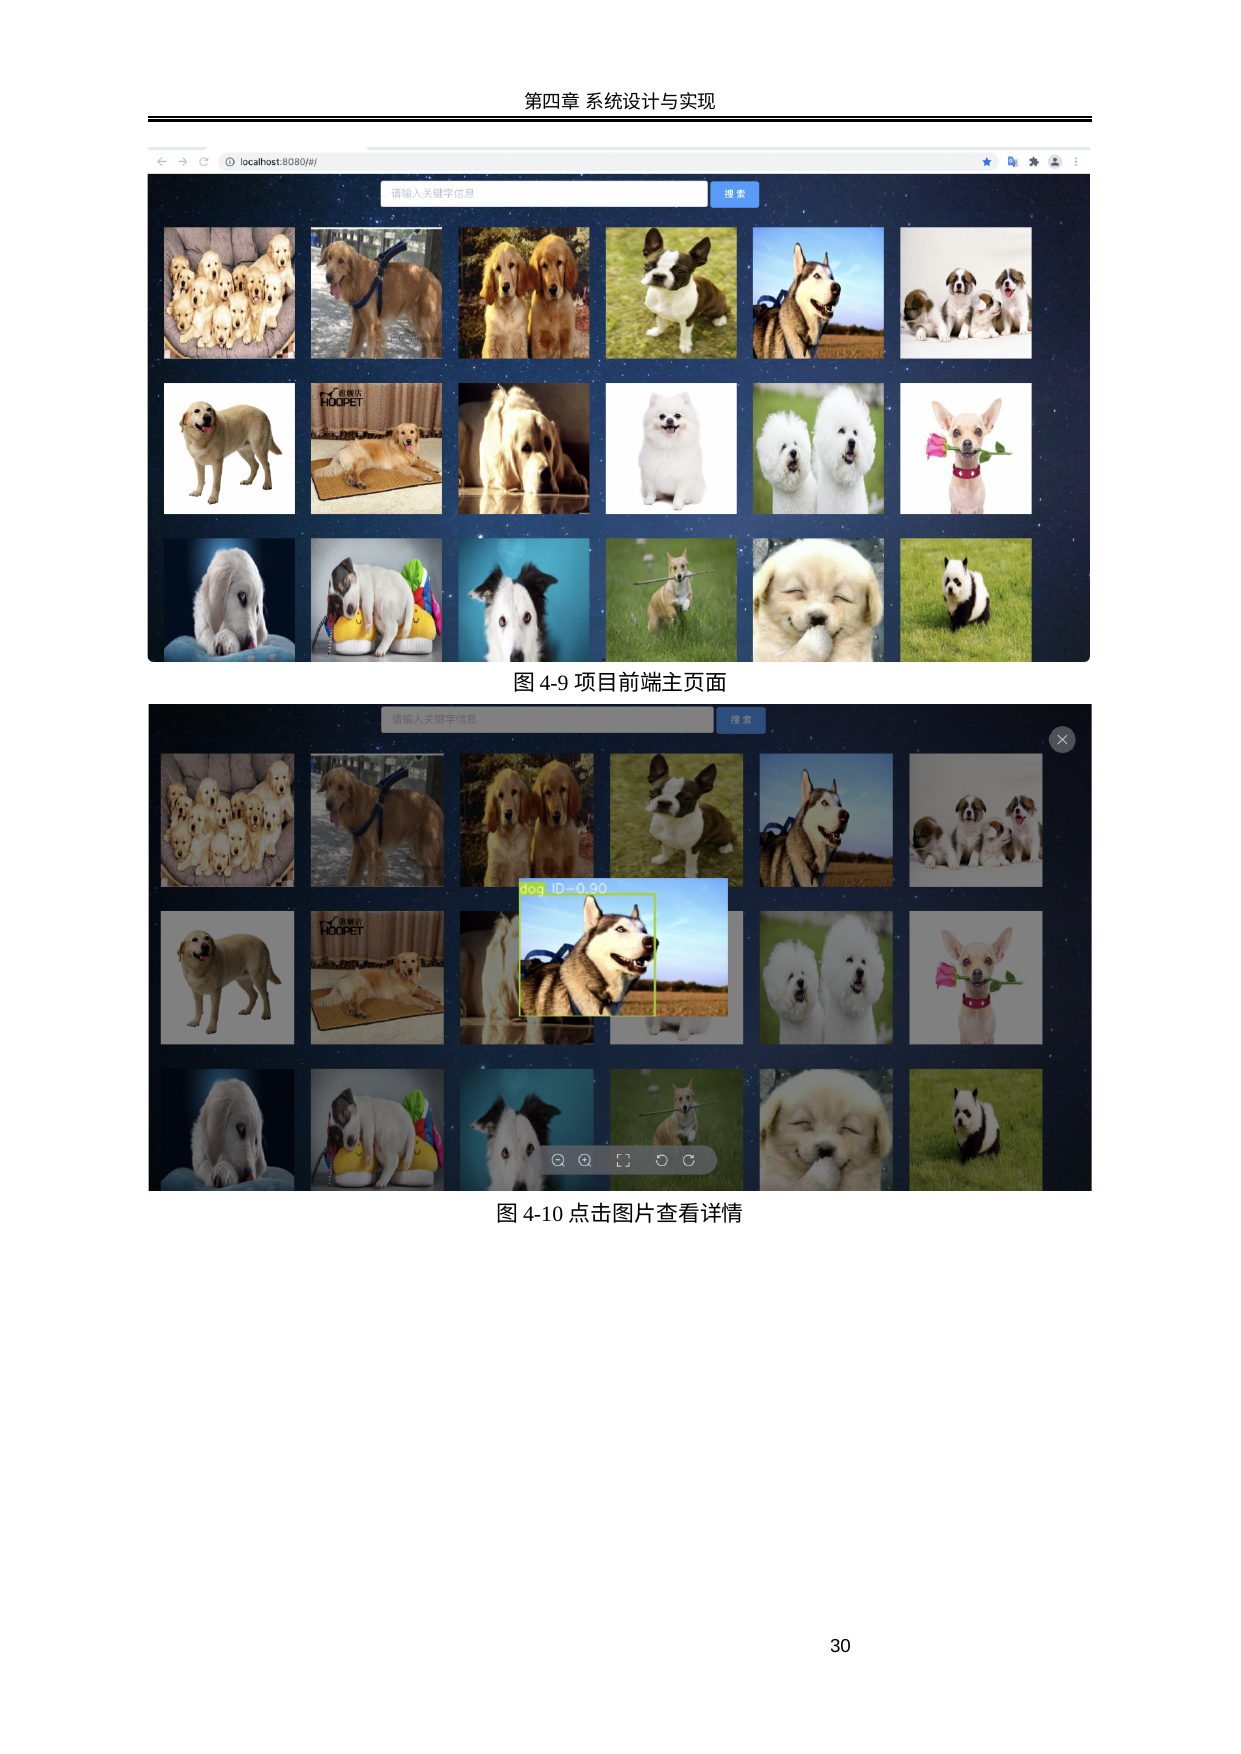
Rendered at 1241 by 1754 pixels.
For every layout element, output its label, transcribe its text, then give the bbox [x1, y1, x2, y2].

picture [148, 704, 1092, 1191]
text 图4-9 项目前端主页面 [148, 667, 1092, 697]
text 图4-10 点击图片查看详情 [148, 1198, 1092, 1228]
picture [147, 147, 1090, 662]
